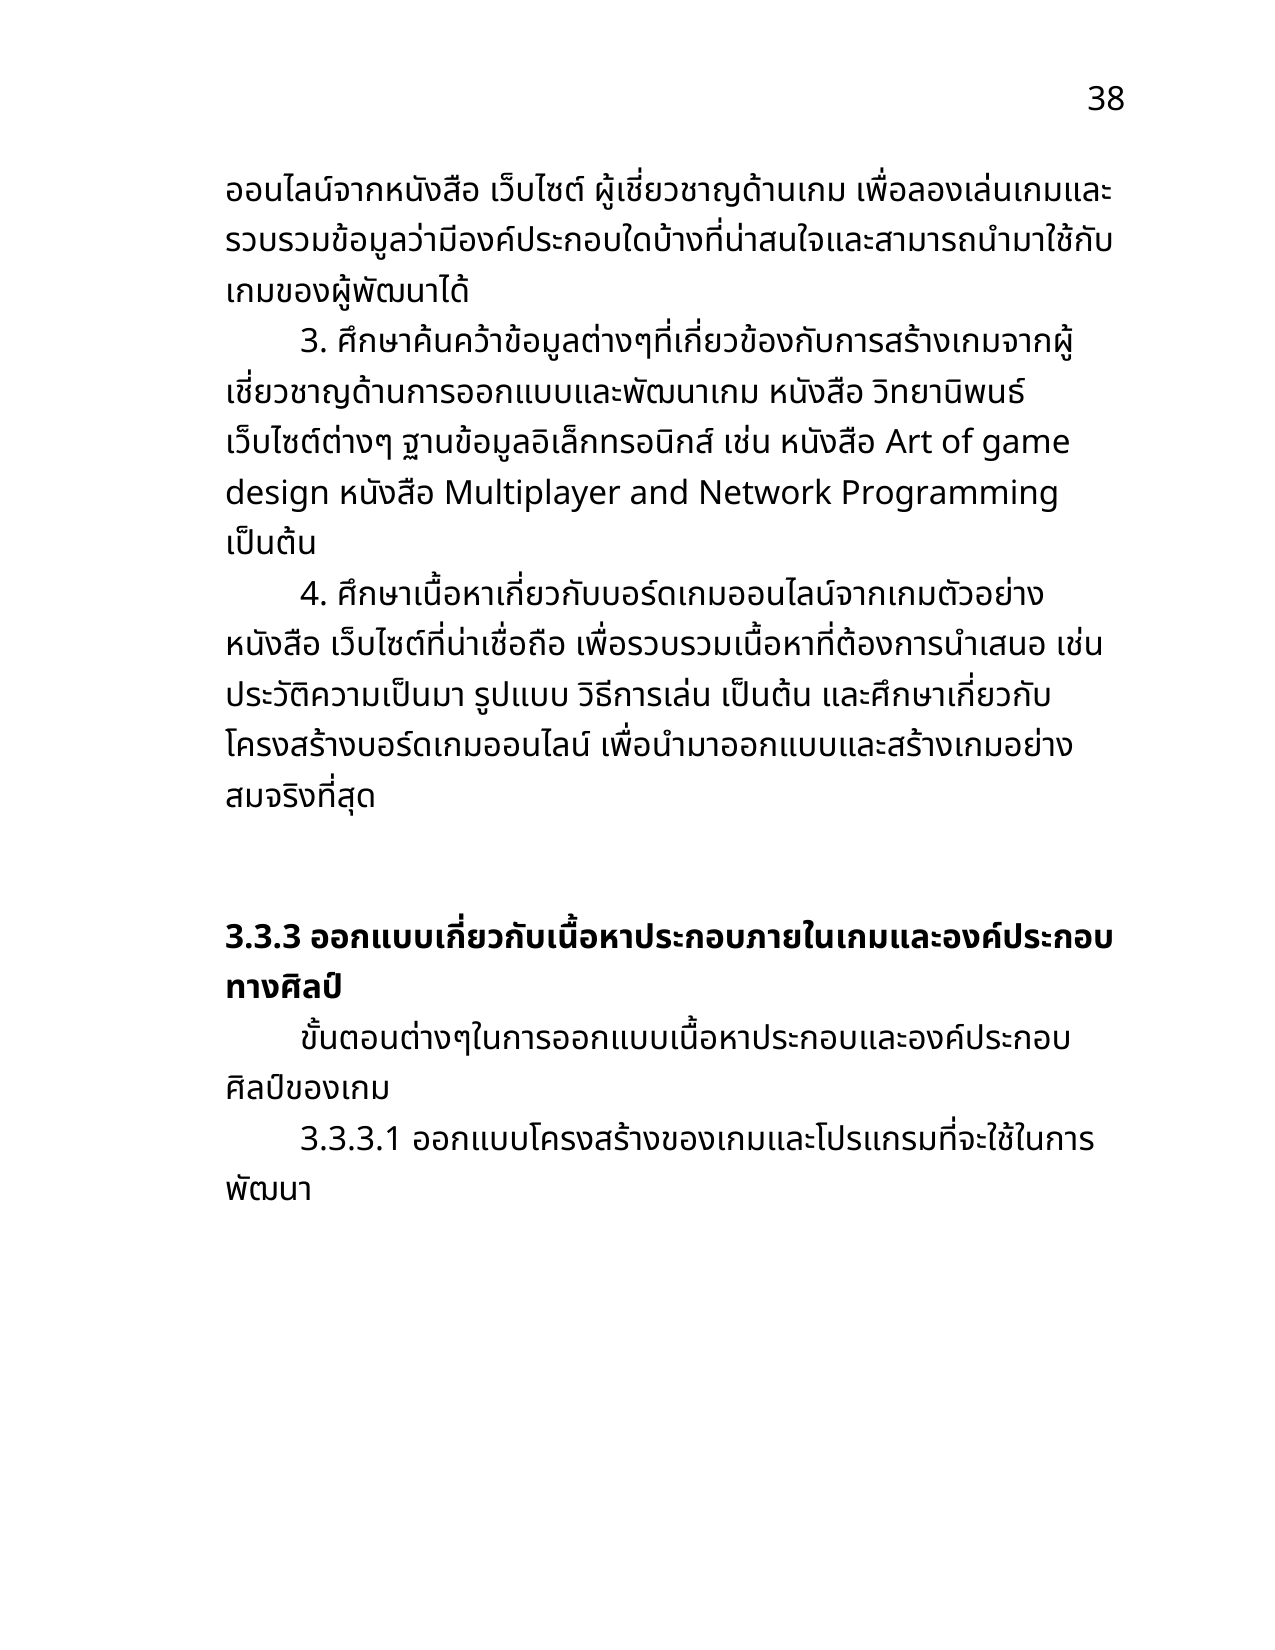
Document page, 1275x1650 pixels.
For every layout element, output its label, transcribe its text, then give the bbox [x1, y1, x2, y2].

text 4. ศึกษาเนื้อหาเกี่ยวกับบอร์ดเกมออนไลน์จากเกมตัวอย่าง หนังสือ เว็บไซต์ที่น่าเชื่อถือ เพื่อรวบรวมเนื้อหาที่ต้องการนำเสนอ เช่น ประวัติความเป็นมา รูปแบบ วิธีการเล่น เป็นต้น และศึกษาเกี่ยวกับโครงสร้างบอร์ดเกมออนไลน์ เพื่อนำมาออกแบบและสร้างเกมอย่างสมจริงที่สุด [225, 570, 1125, 822]
text 3.3.3.1 ออกแบบโครงสร้างของเกมและโปรแกรมที่จะใช้ในการพัฒนา [225, 1115, 1125, 1216]
text 3. ศึกษาค้นคว้าข้อมูลต่างๆที่เกี่ยวข้องกับการสร้างเกมจากผู้เชี่ยวชาญด้านการออกแบบและพัฒนาเกม หนังสือ วิทยานิพนธ์ เว็บไซต์ต่างๆ ฐานข้อมูลอิเล็กทรอนิกส์ เช่น หนังสือ Art of game design หนังสือ Multiplayer and Network Programming เป็นต้น [225, 317, 1125, 570]
text 3.3.3 ออกแบบเกี่ยวกับเนื้อหาประกอบภายในเกมและองค์ประกอบทางศิลป์ [225, 913, 1125, 1014]
text ขั้นตอนต่างๆในการออกแบบเนื้อหาประกอบและองค์ประกอบศิลป์ของเกม [225, 1014, 1125, 1115]
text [225, 166, 1125, 317]
